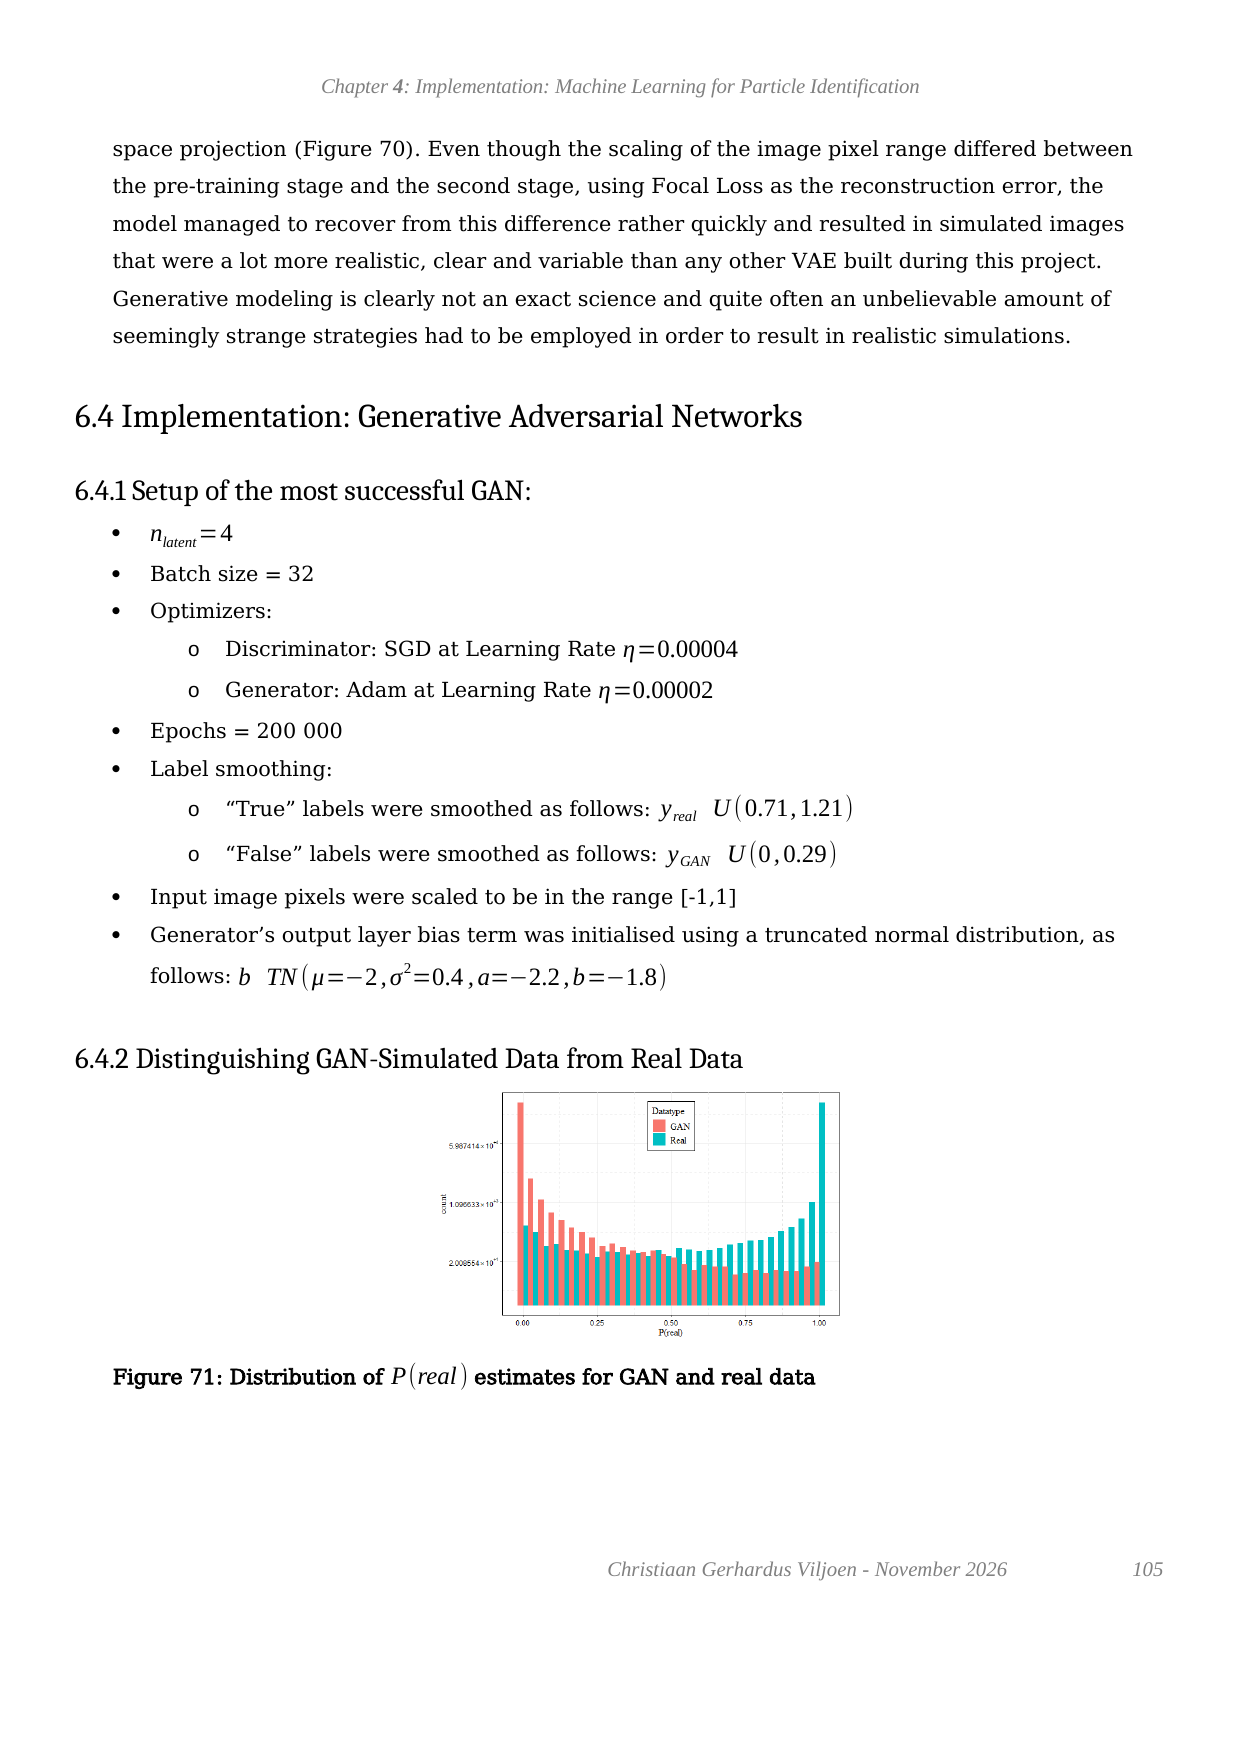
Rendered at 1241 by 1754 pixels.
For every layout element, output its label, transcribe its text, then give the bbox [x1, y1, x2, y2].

subtitle Setup of the most successful GAN: [75, 474, 1165, 507]
list Discriminator: SGD at Learning Rate [187, 636, 1165, 663]
list Optimizers: [112, 598, 1165, 623]
picture [434, 1088, 843, 1341]
list Epochs = 200 000 [112, 718, 1165, 743]
subtitle Implementation: Generative Adversarial Networks [75, 398, 1165, 436]
list Label smoothing: [112, 756, 1165, 781]
list Input image pixels were scaled to be in the range [-1,1] [112, 884, 1165, 909]
list “True” labels were smoothed as follows: [187, 793, 1165, 825]
list “False” labels were smoothed as follows: [187, 838, 1165, 871]
list Generator: Adam at Learning Rate [187, 677, 1165, 704]
text Figure 71: Distribution of estimates for GAN and real data [112, 1361, 1165, 1391]
list Generator’s output layer bias term was initialised using a truncated normal distribution, as follows: [112, 922, 1165, 992]
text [112, 135, 1165, 348]
subtitle Distinguishing GAN-Simulated Data from Real Data [75, 1042, 1165, 1076]
list Batch size = 32 [112, 561, 1165, 586]
